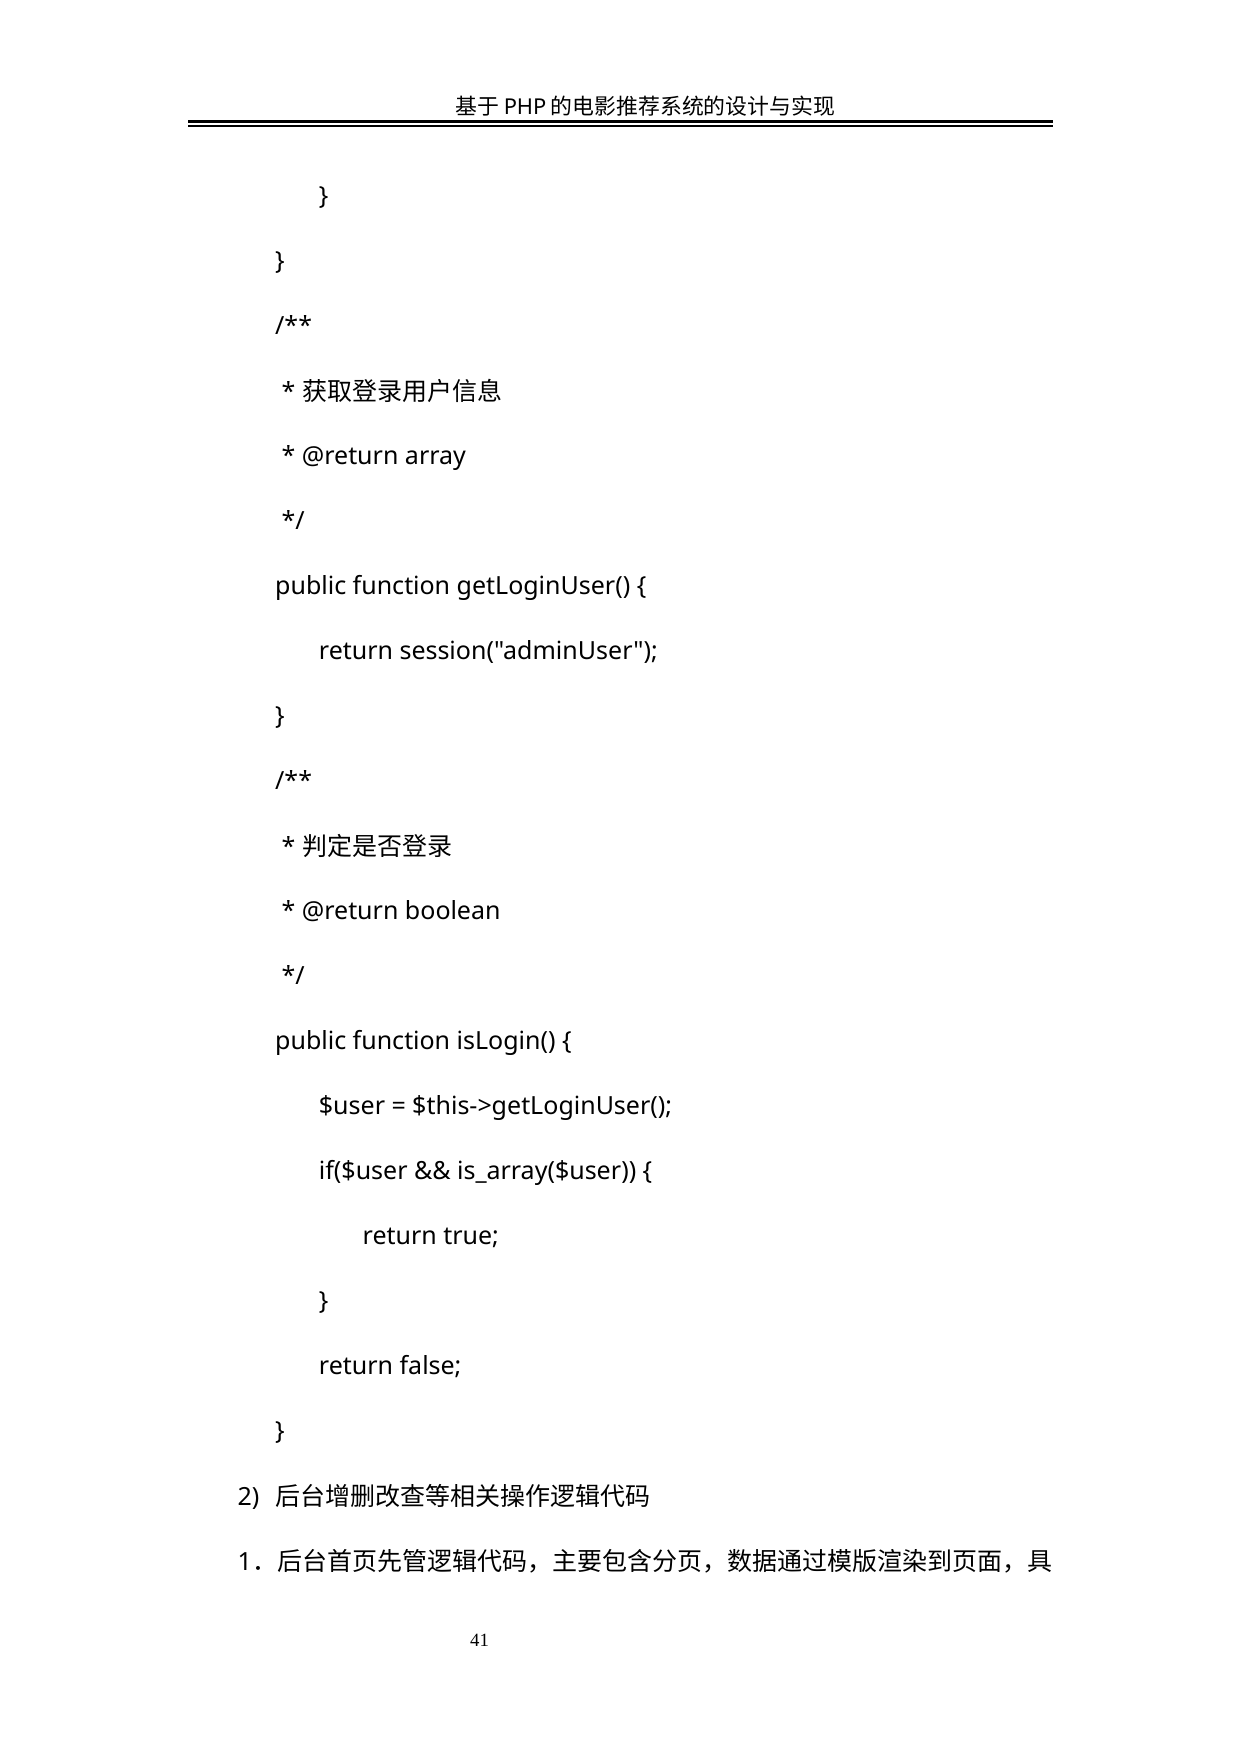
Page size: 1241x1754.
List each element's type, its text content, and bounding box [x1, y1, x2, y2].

text * @return array [187, 422, 1053, 487]
text * 获取登录用户信息 [187, 357, 1053, 422]
text /** [187, 747, 1053, 812]
text } [187, 227, 1053, 292]
list 后台增删改查等相关操作逻辑代码 [187, 1462, 1053, 1527]
text public function isLogin() { [187, 1007, 1053, 1072]
text public function getLoginUser() { [187, 552, 1053, 617]
text /** [187, 292, 1053, 357]
text */ [187, 942, 1053, 1007]
text if($user && is_array($user)) { [187, 1137, 1053, 1202]
text return true; [187, 1202, 1053, 1267]
text } [187, 1397, 1053, 1462]
text $user = $this->getLoginUser(); [187, 1072, 1053, 1137]
text } [187, 1267, 1053, 1332]
text * @return boolean [187, 877, 1053, 942]
text } [187, 162, 1053, 227]
text */ [187, 487, 1053, 552]
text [187, 1527, 1053, 1592]
text * 判定是否登录 [187, 812, 1053, 877]
text return false; [187, 1332, 1053, 1397]
text } [187, 682, 1053, 747]
text return session("adminUser"); [187, 617, 1053, 682]
